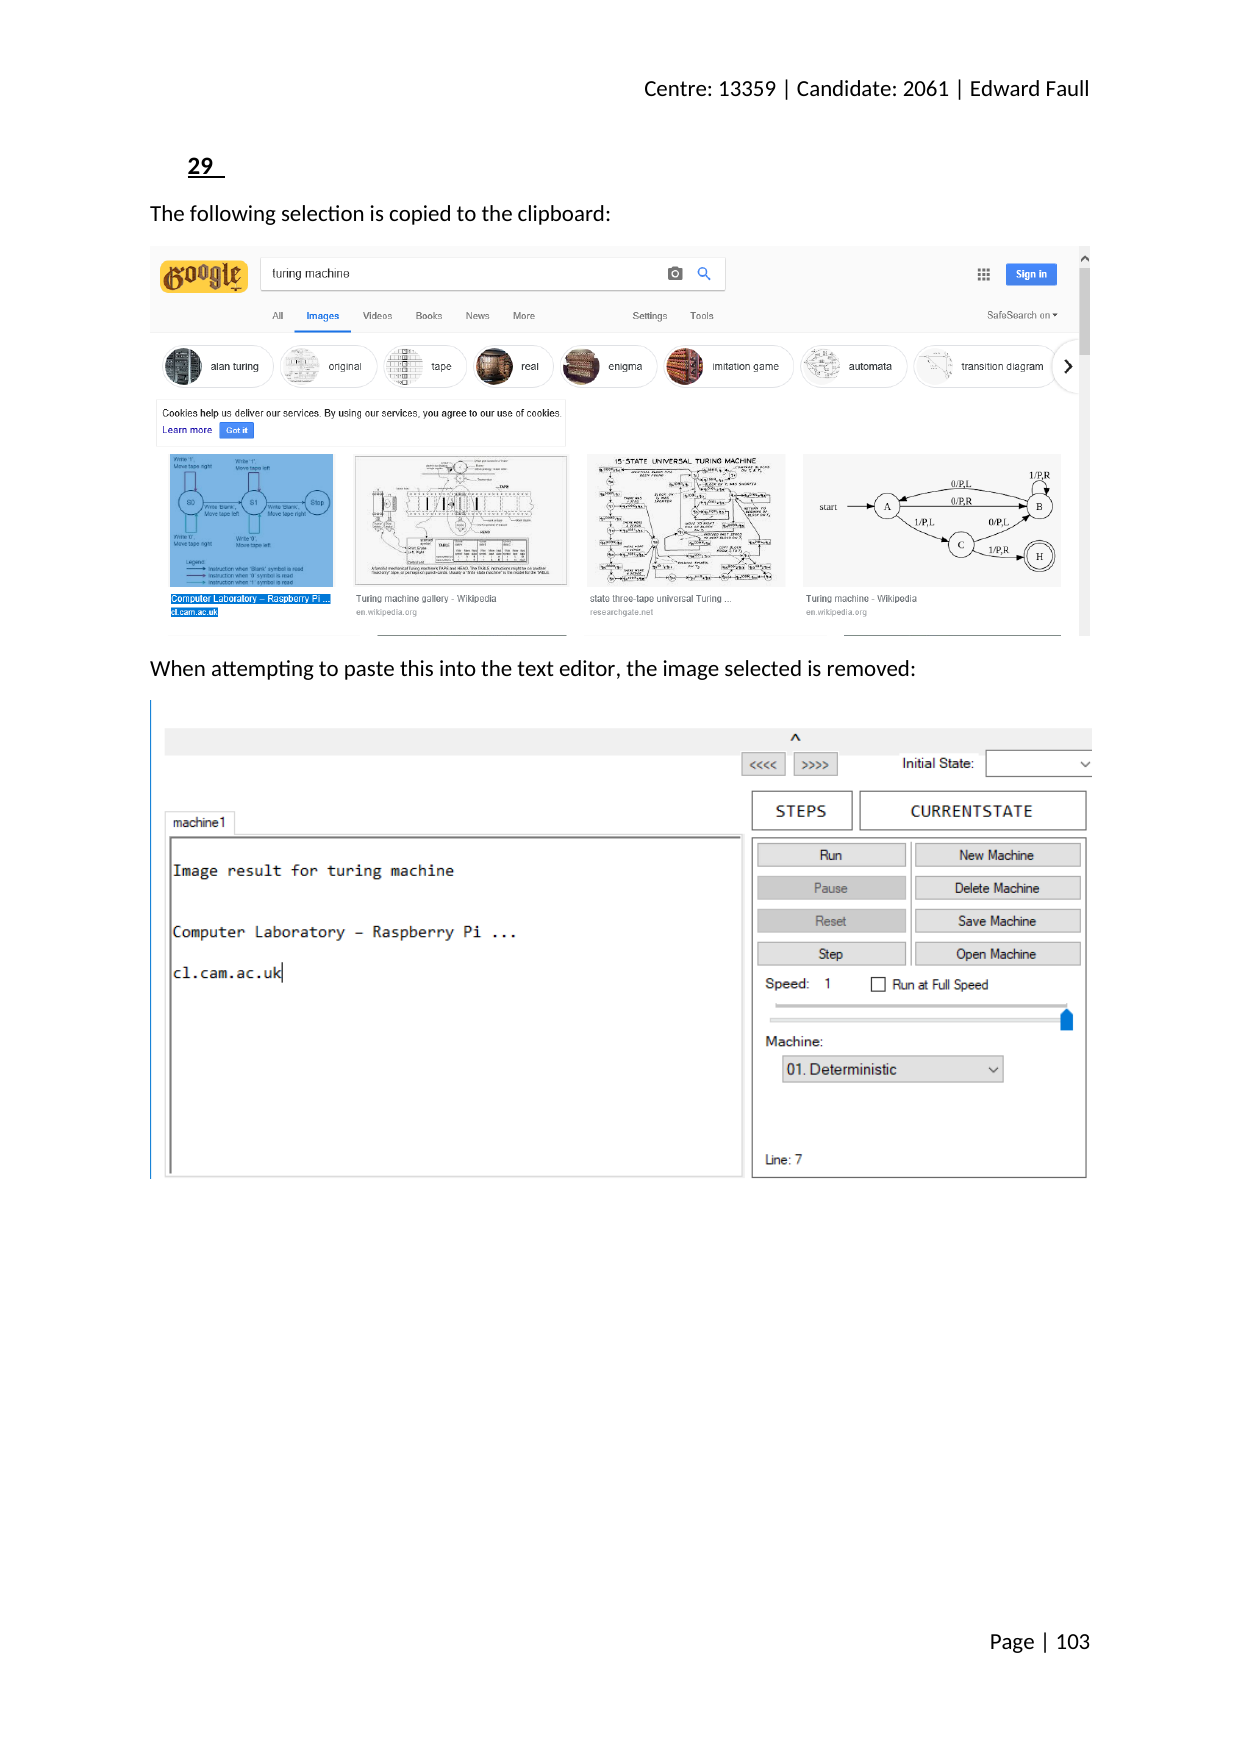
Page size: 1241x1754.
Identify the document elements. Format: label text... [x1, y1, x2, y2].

picture [150, 700, 1092, 1179]
picture [150, 246, 1090, 636]
text When attempting to paste this into the text editor, the image selected is removed: [150, 654, 1090, 682]
text The following selection is copied to the clipboard: [150, 199, 1090, 227]
